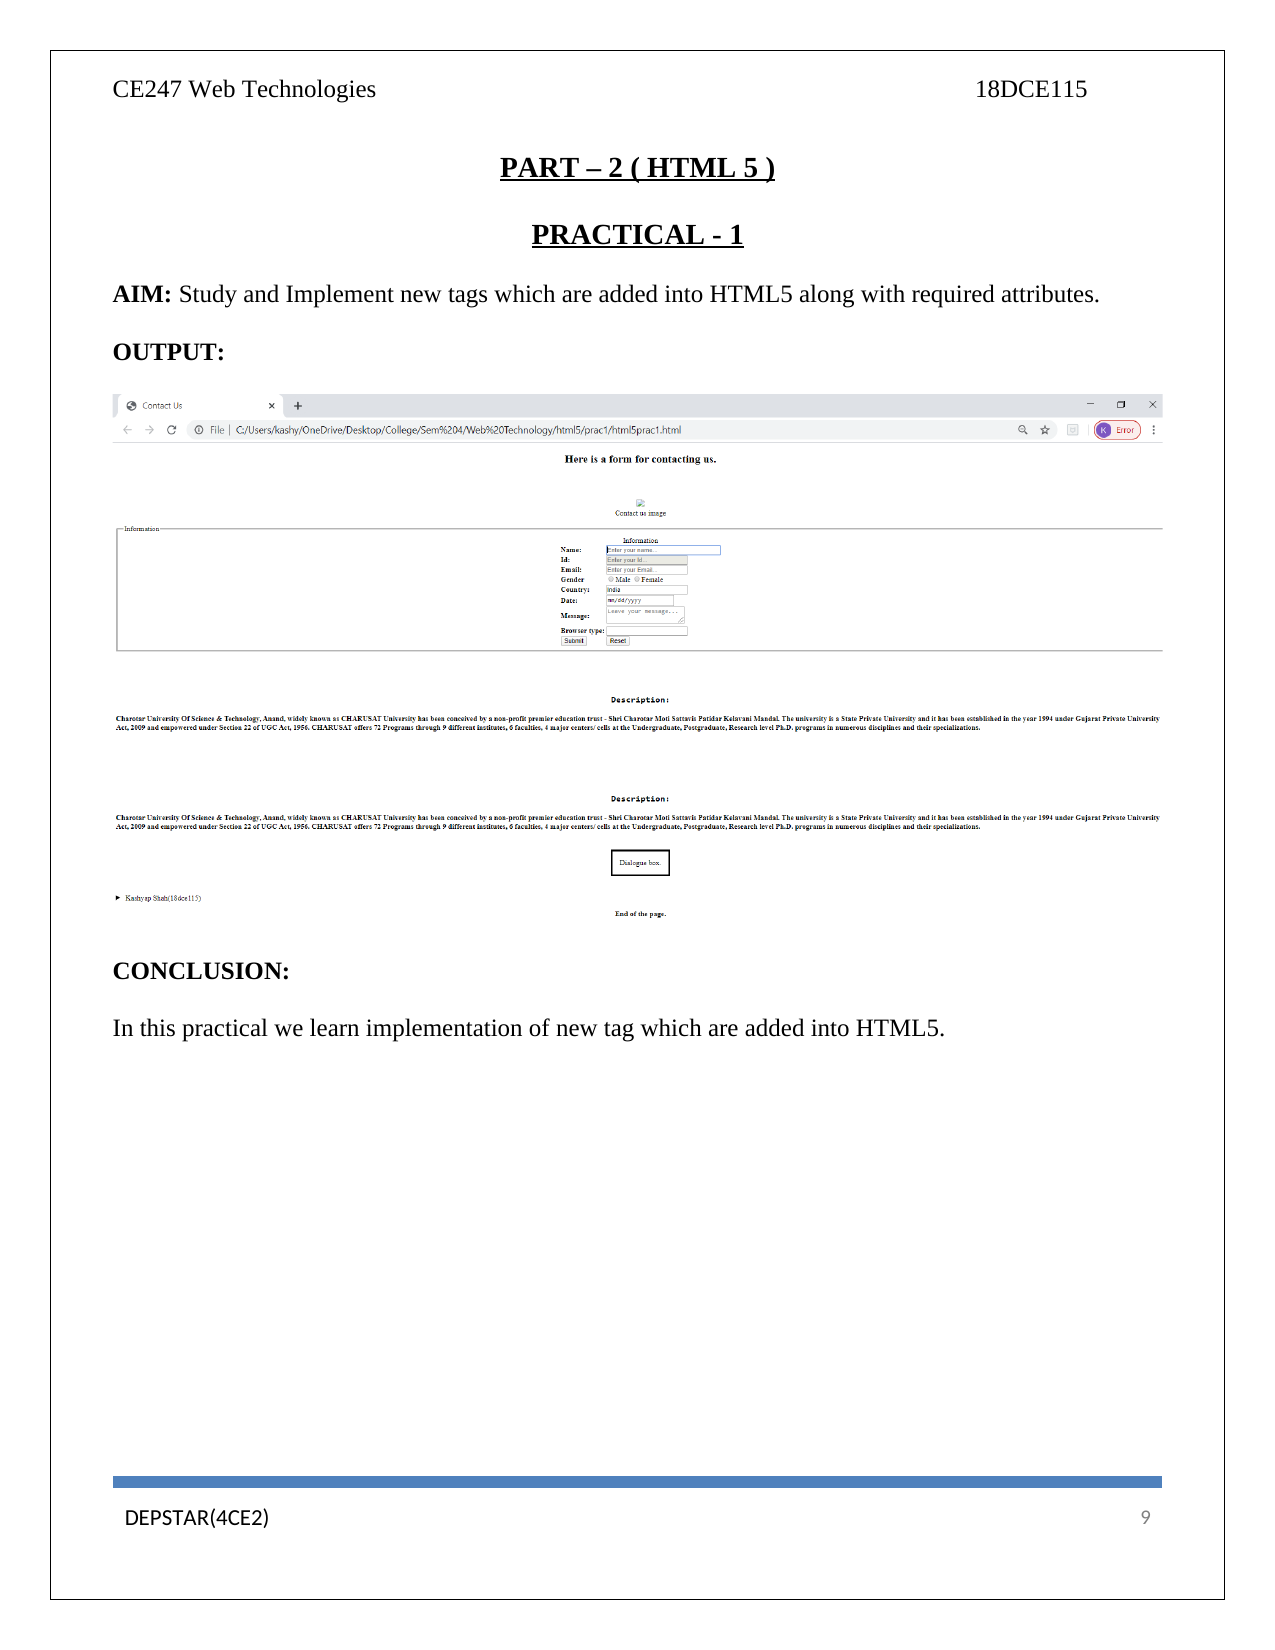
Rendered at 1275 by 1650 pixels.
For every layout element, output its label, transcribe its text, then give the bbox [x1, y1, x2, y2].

text PART – 2 ( HTML 5 ) [112, 150, 1162, 183]
text CONCLUSION: [112, 956, 1162, 984]
text In this practical we learn implementation of new tag which are added into HTML5. [112, 1013, 1162, 1042]
picture [112, 394, 1163, 927]
text AIM: Study and Implement new tags which are added into HTML5 along with required attributes. [112, 279, 1162, 308]
text OUTPUT: [112, 337, 1162, 366]
text PRACTICAL - 1 [112, 217, 1162, 251]
